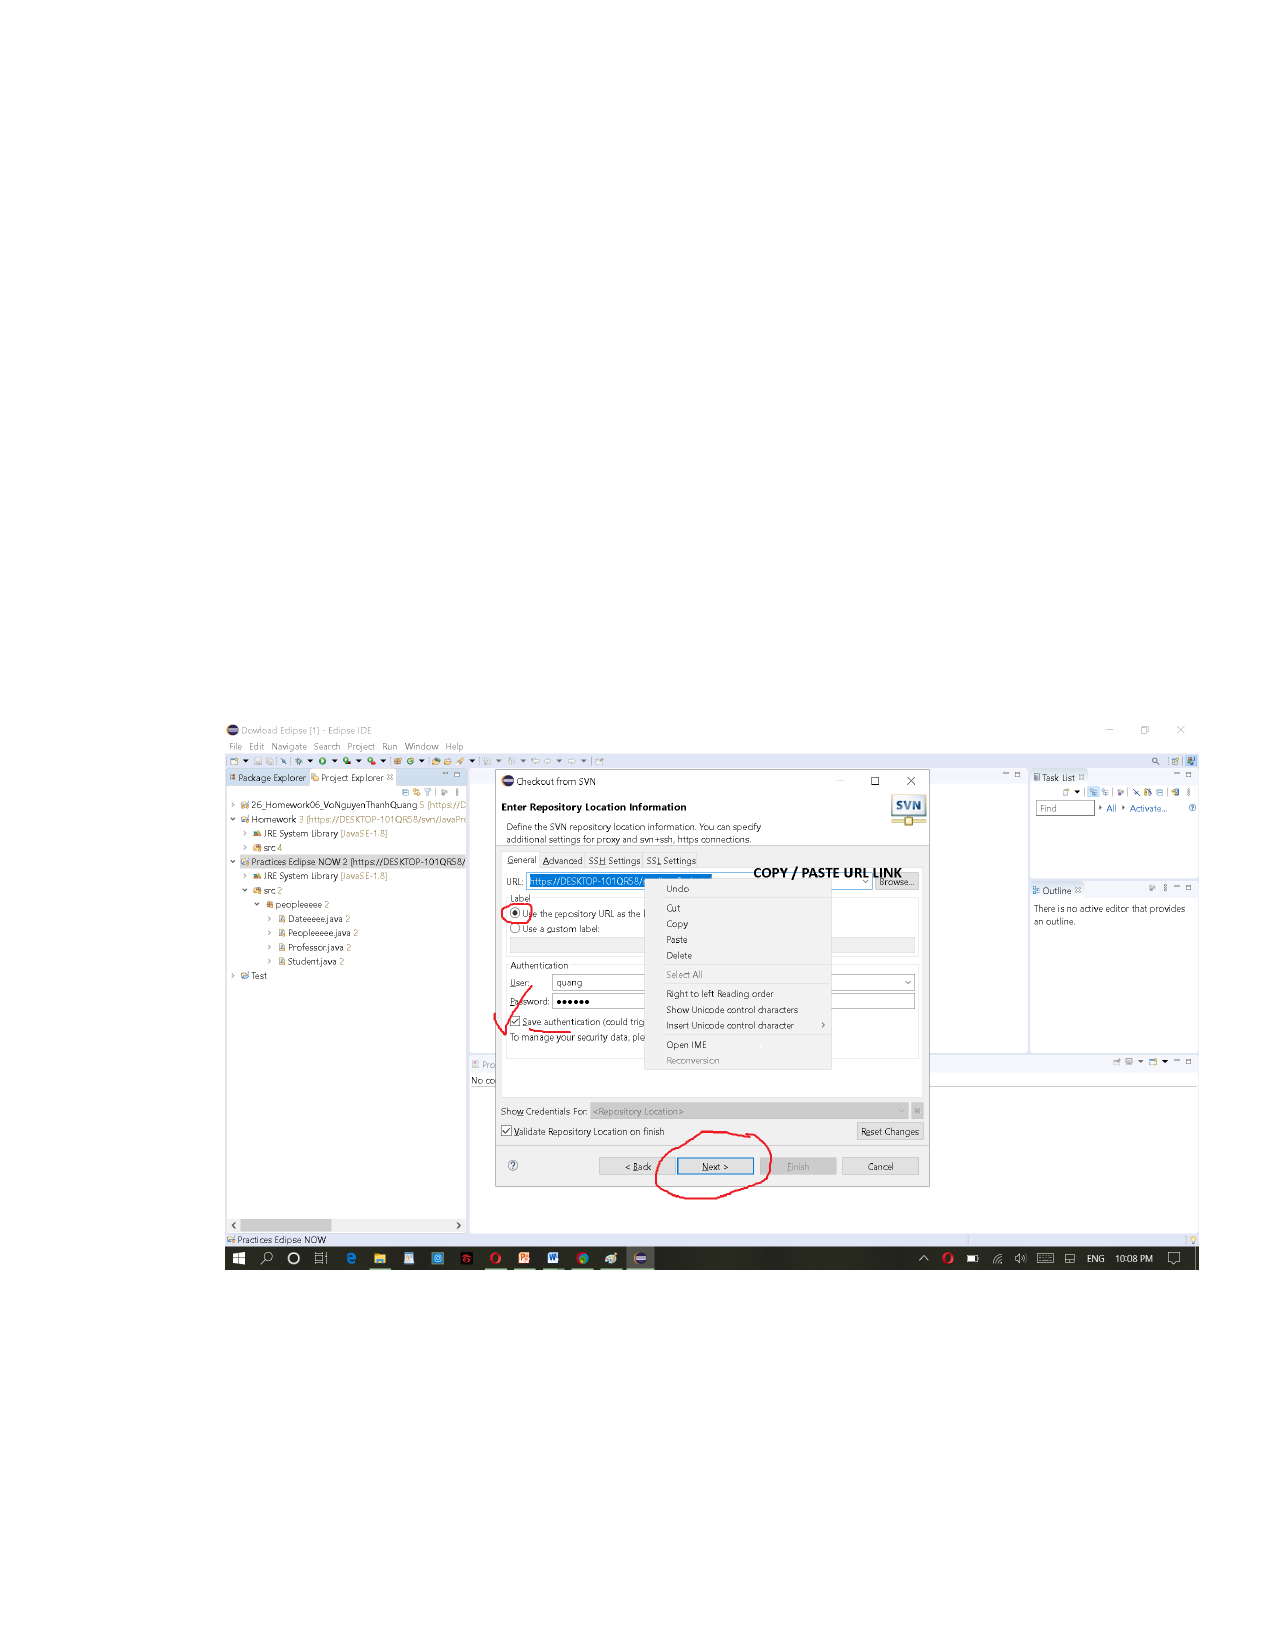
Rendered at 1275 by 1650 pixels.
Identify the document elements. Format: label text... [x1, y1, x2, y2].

picture [225, 721, 1199, 1290]
